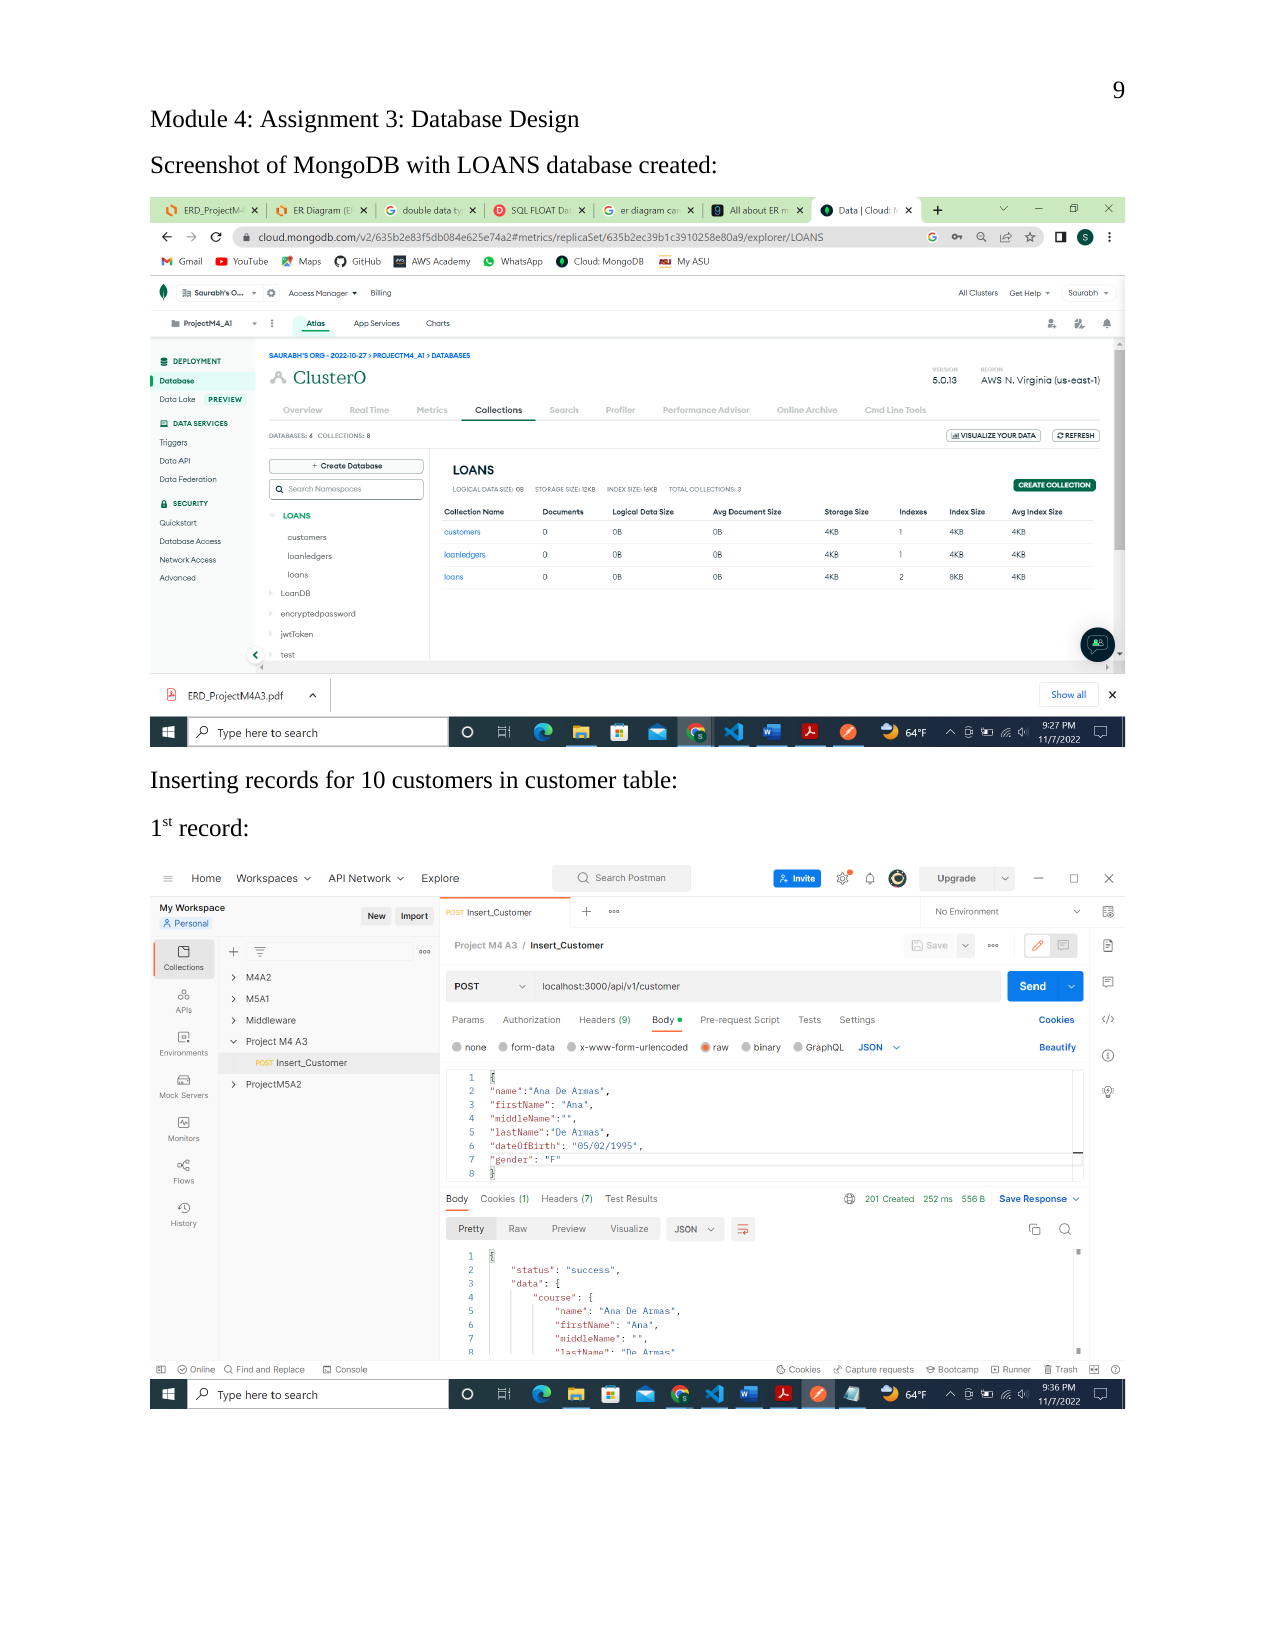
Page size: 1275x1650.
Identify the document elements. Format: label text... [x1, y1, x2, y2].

text Screenshot of MongoDB with LOANS database created: [150, 150, 1125, 179]
text 1st record: [150, 813, 1125, 841]
picture [150, 860, 1125, 1409]
text Inserting records for 10 customers in customer table: [150, 765, 1125, 794]
picture [150, 197, 1125, 747]
